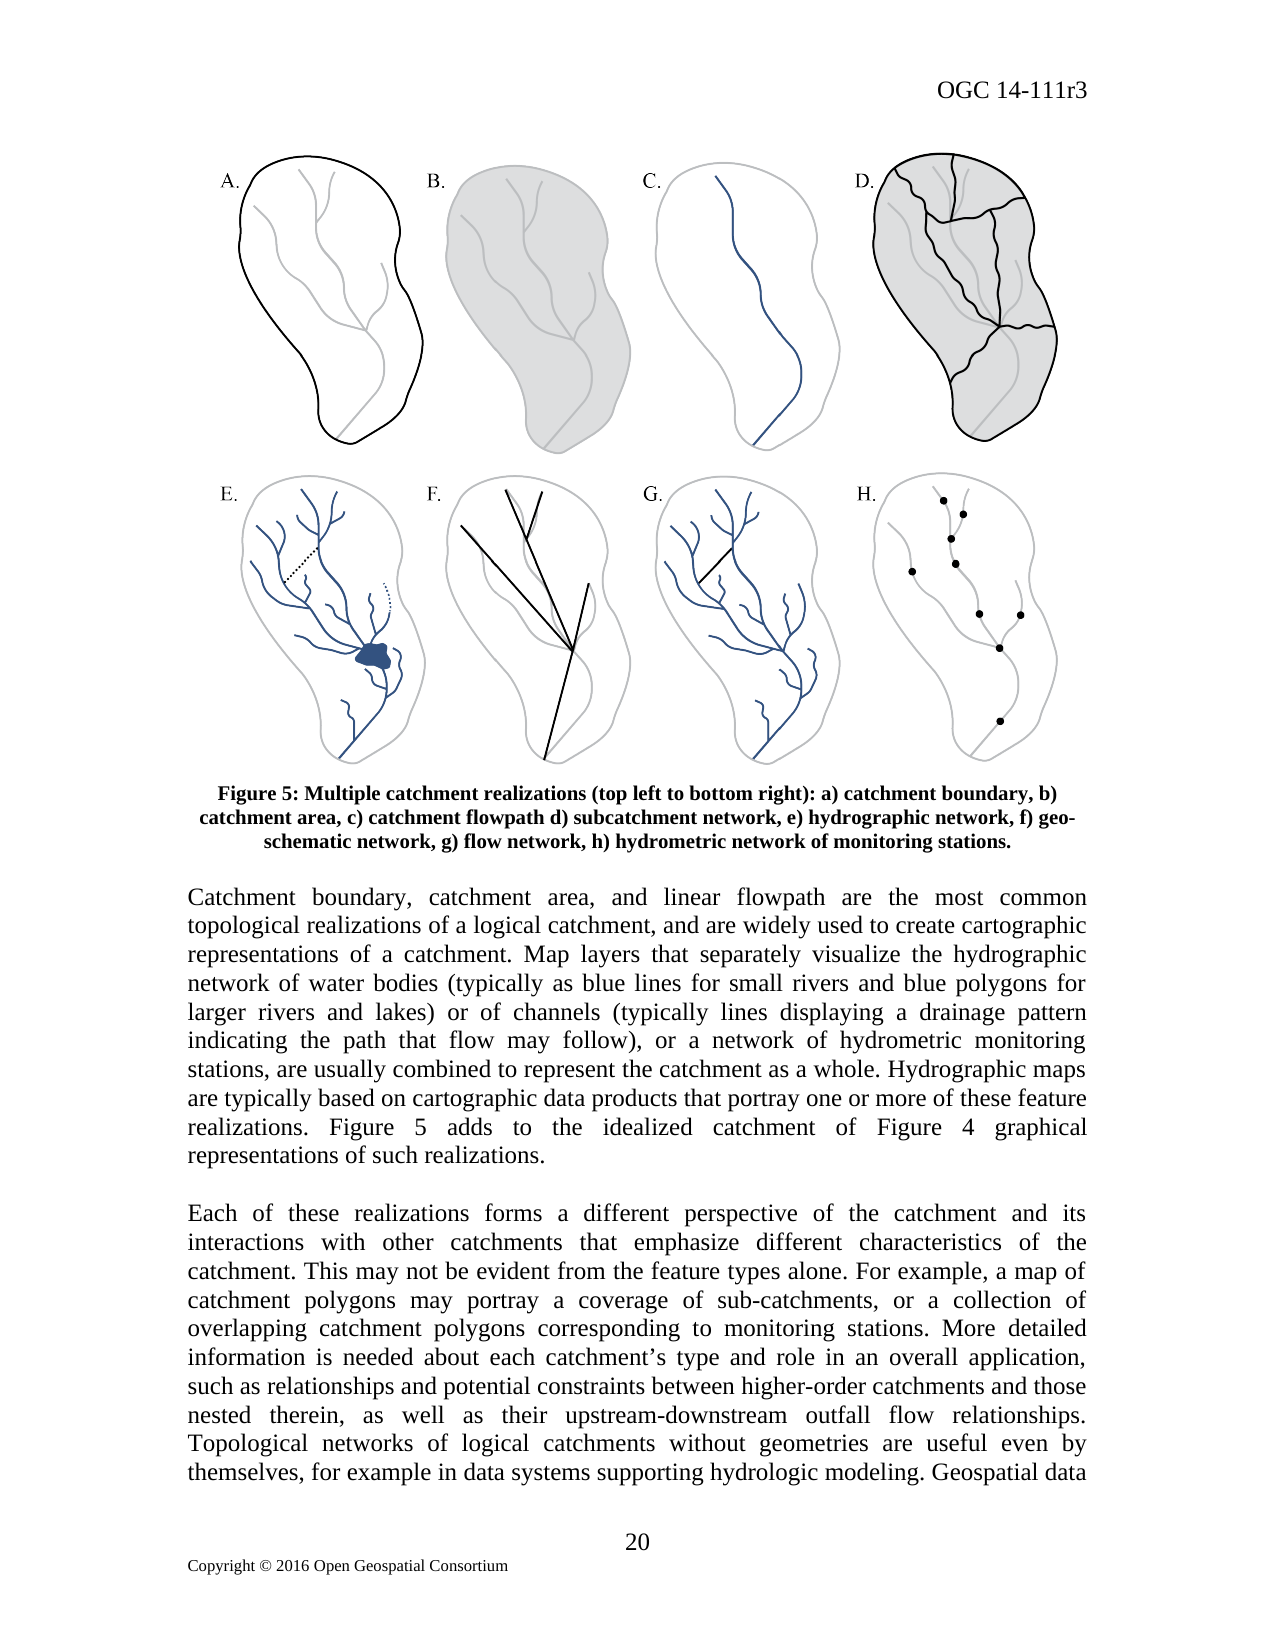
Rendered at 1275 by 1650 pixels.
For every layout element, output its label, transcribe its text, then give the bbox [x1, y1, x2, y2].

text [187, 1198, 1087, 1486]
text Catchment boundary, catchment area, and linear flowpath are the most common topological realizations of a logical catchment, and are widely used to create cartographic representations of a catchment. Map layers that separately visualize the hydrographic network of water bodies (typically as blue lines for small rivers and blue polygons for larger rivers and lakes) or of channels (typically lines displaying a drainage pattern indicating the path that flow may follow), or a network of hydrometric monitoring stations, are usually combined to represent the catchment as a whole. Hydrographic maps are typically based on cartographic data products that portray one or more of these feature realizations. Figure 5 adds to the idealized catchment of Figure 4 graphical representations of such realizations. [187, 882, 1087, 1169]
picture [211, 150, 1064, 768]
text Figure : Multiple catchment realizations (top left to bottom right): a) catchment boundary, b) catchment area, c) catchment flowpath d) subcatchment network, e) hydrographic network, f) geo-schematic network, g) flow network, h) hydrometric network of monitoring stations. [187, 781, 1087, 853]
